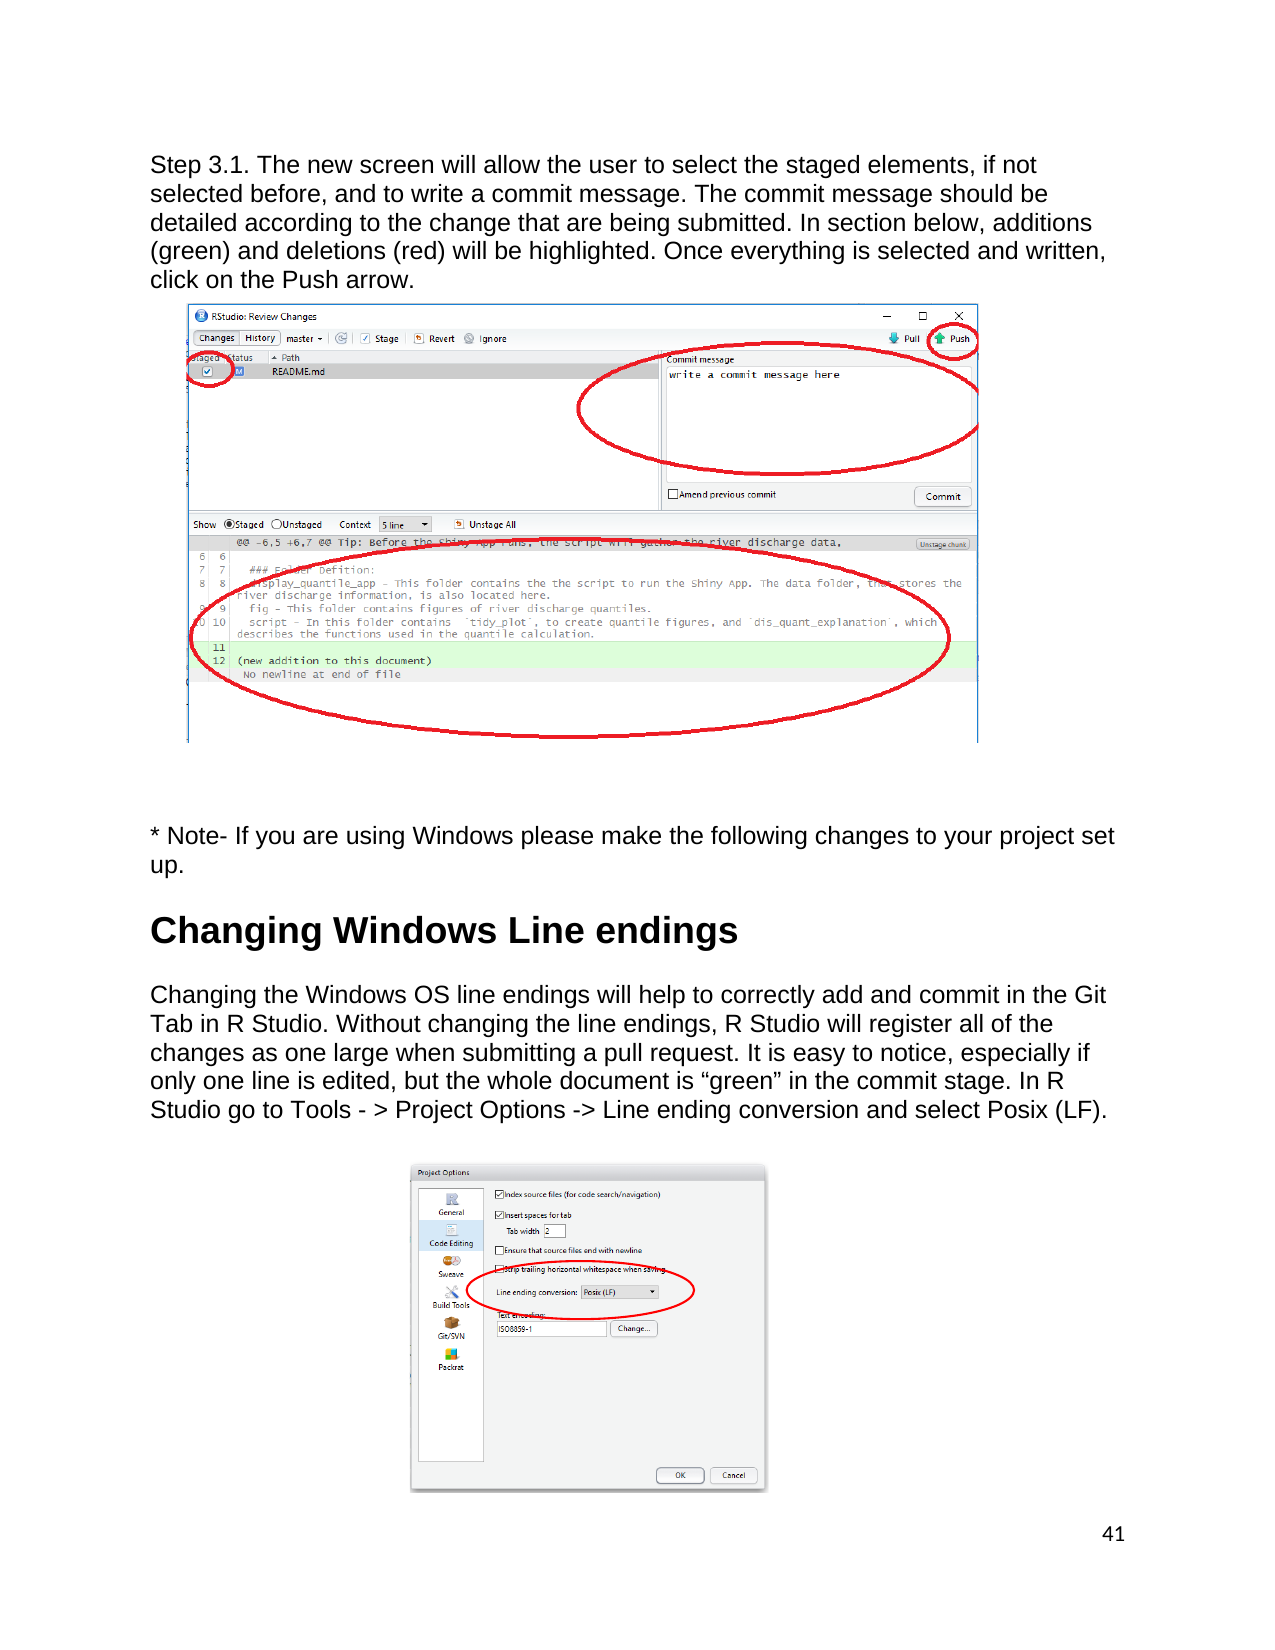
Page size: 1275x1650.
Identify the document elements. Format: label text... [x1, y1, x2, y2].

text Step 3.1. The new screen will allow the user to select the staged elements, if not selected before, and to write a commit message. The commit message should be detailed according to the change that are being submitted. In section below, additions (green) and deletions (red) will be highlighted. Once everything is selected and written, click on the Push arrow. [150, 150, 1125, 294]
picture [409, 1155, 769, 1493]
picture [186, 303, 979, 743]
text * Note- If you are using Windows please make the following changes to your project set up. [150, 821, 1125, 879]
text Changing the Windows OS line endings will help to correctly add and commit in the Git Tab in R Studio. Without changing the line endings, R Studio will register all of the changes as one large when submitting a pull request. It is easy to notice, especially if only one line is edited, but the whole document is “green” in the commit stage. In R Studio go to Tools - > Project Options -> Line ending conversion and select Posix (LF). [150, 980, 1125, 1124]
subtitle Changing Windows Line endings [150, 908, 1125, 951]
